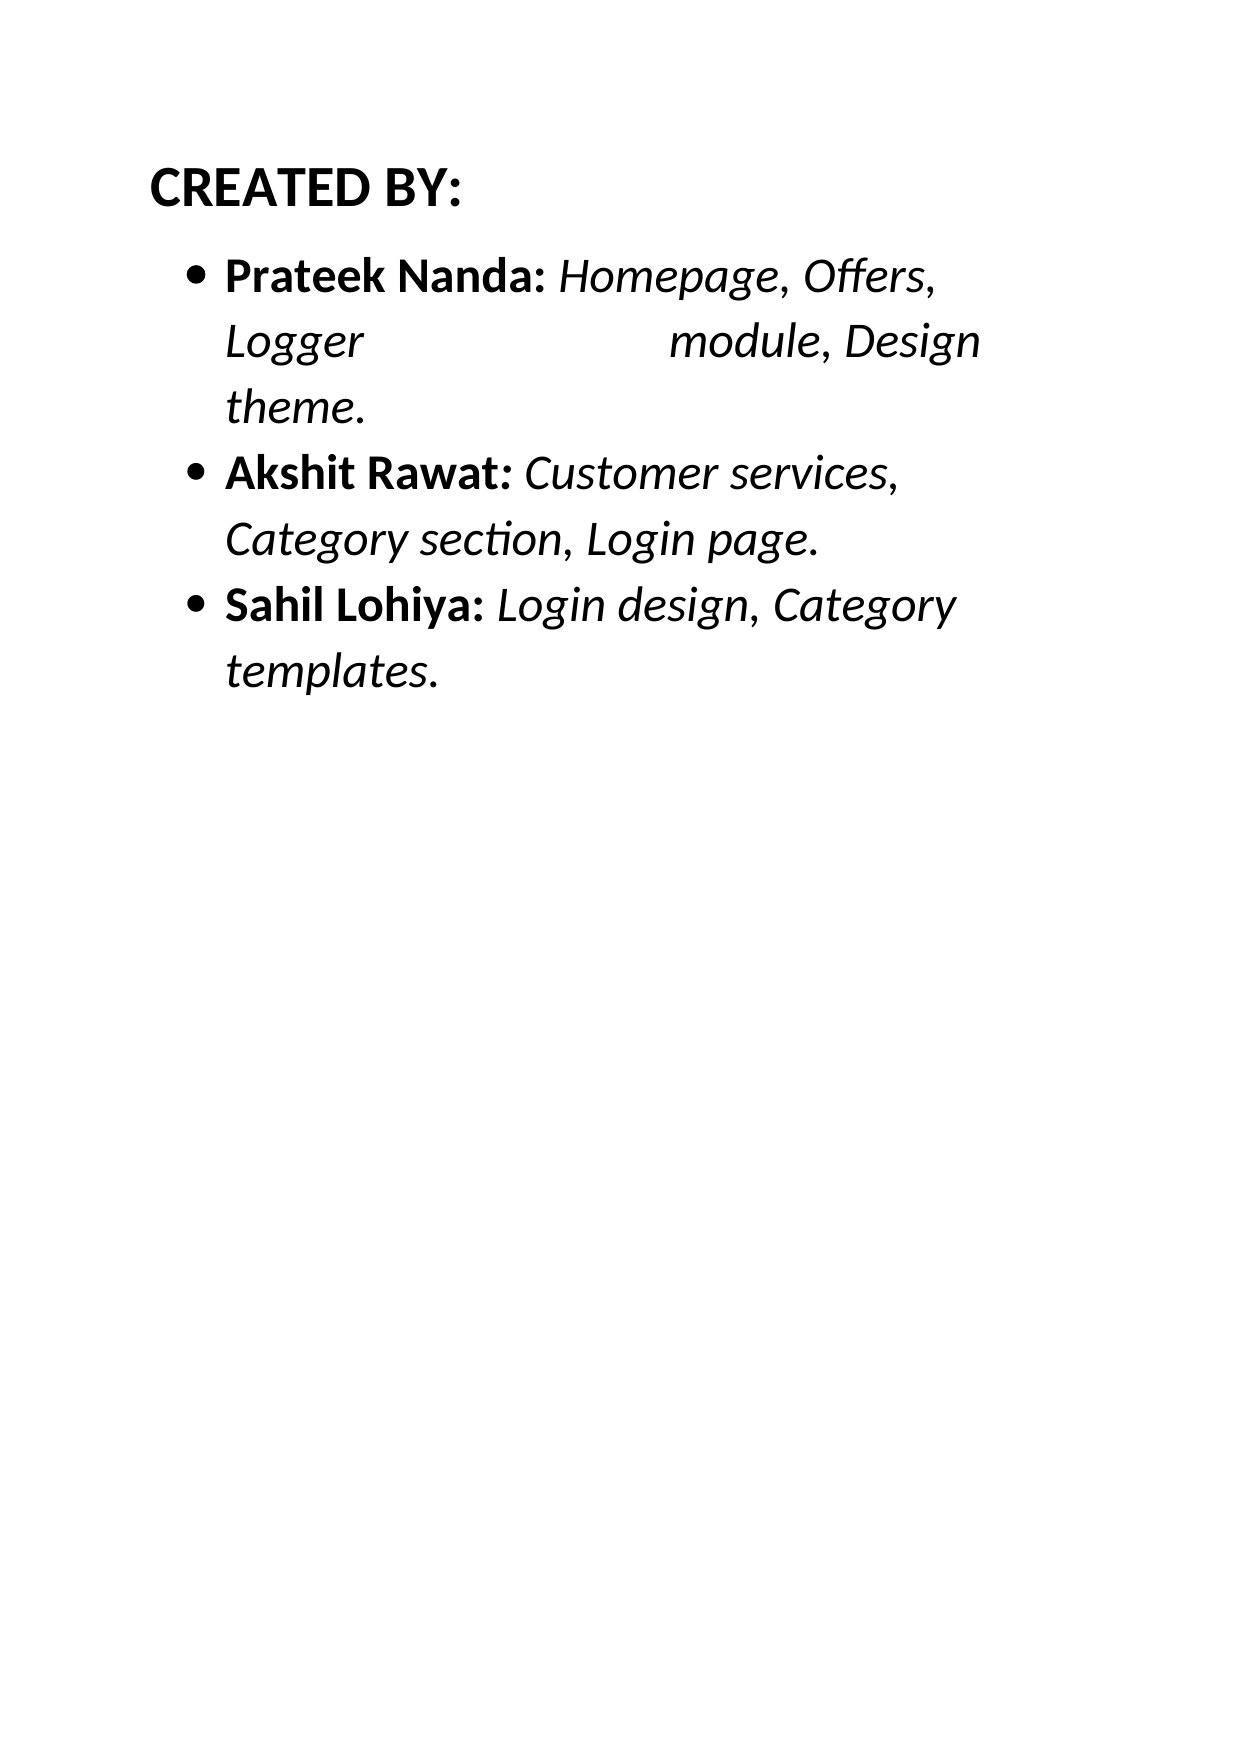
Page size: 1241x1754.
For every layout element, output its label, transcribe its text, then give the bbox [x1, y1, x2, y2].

list Prateek Nanda: Homepage, Offers, Logger module, Design theme. [187, 243, 1090, 436]
text CREATED BY: [150, 150, 1090, 221]
list Akshit Rawat: Customer services, Category section, Login page. [187, 441, 1090, 568]
list Sahil Lohiya: Login design, Category templates. [187, 573, 1090, 699]
